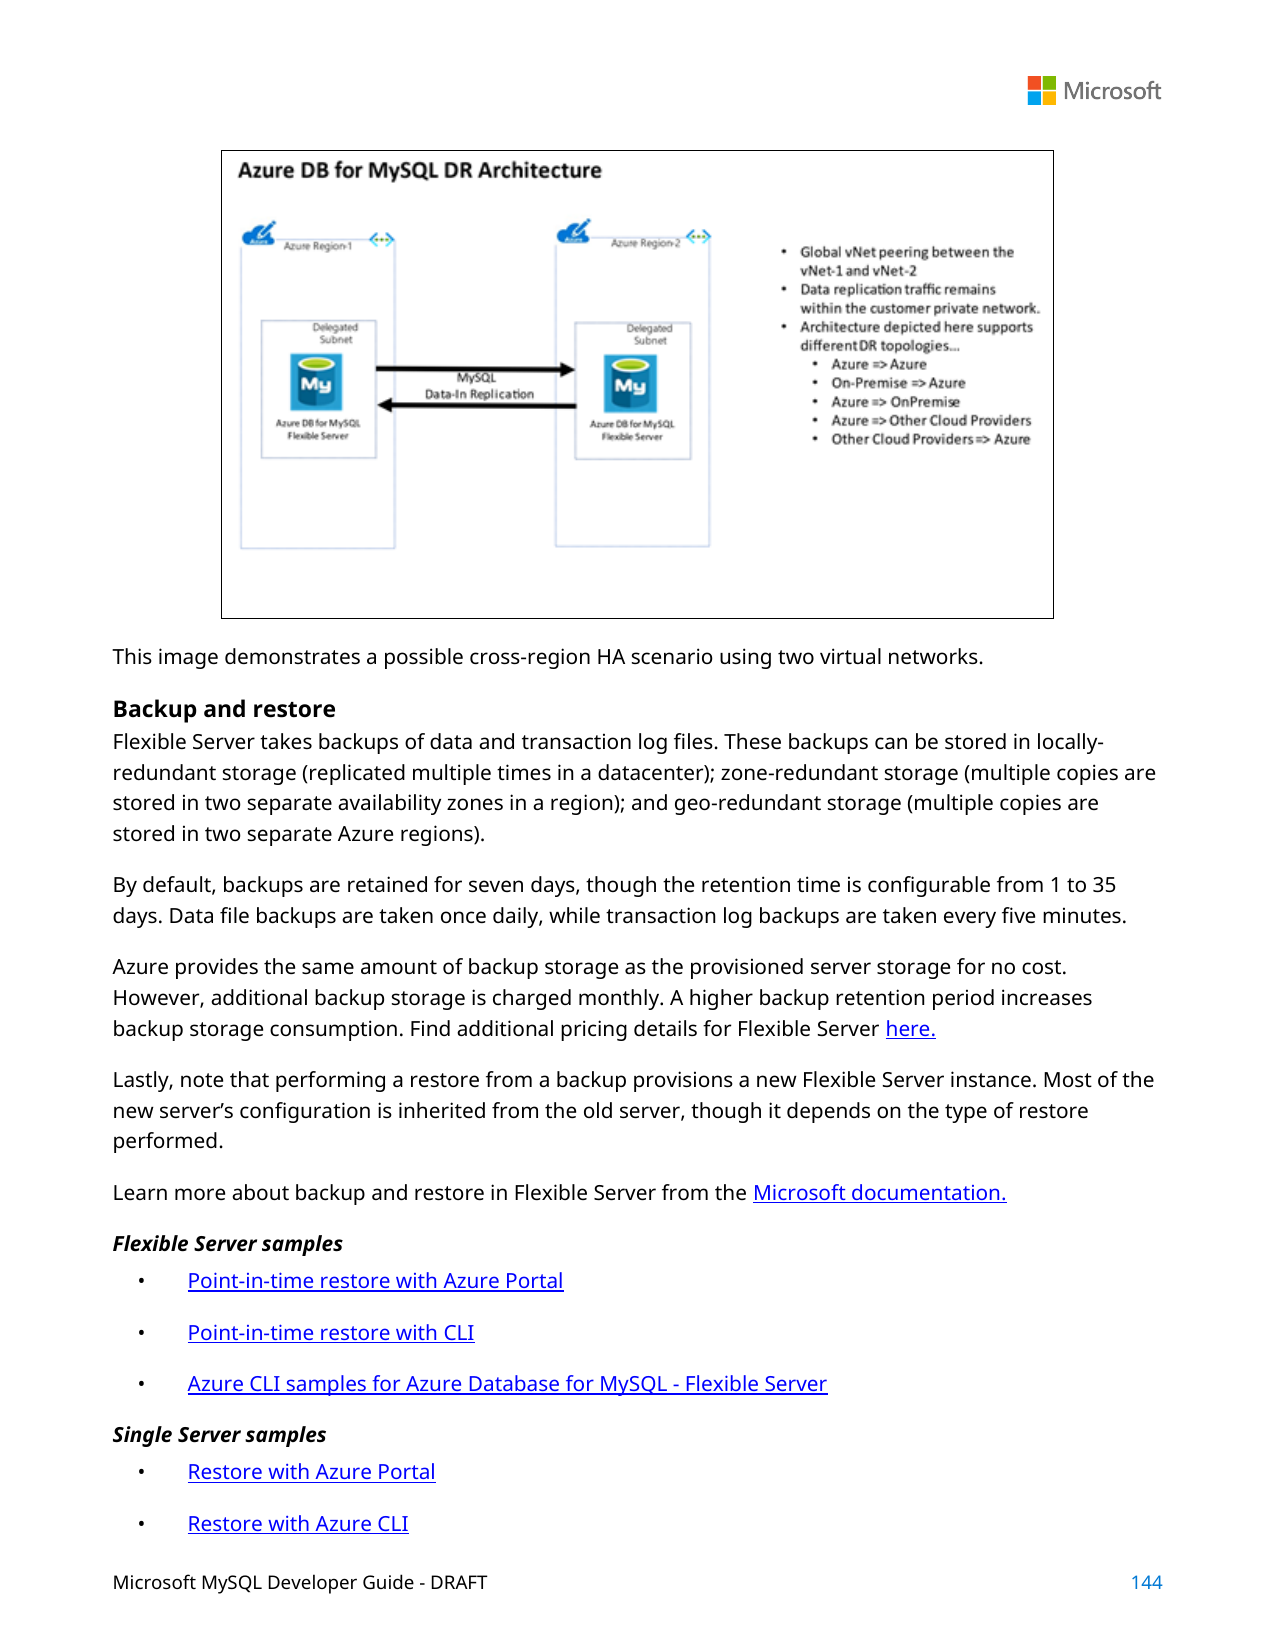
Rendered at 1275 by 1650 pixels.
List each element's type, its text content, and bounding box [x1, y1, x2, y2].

list Azure CLI samples for Azure Database for MySQL - Flexible Server [137, 1369, 1162, 1397]
list Point-in-time restore with Azure Portal [137, 1266, 1162, 1294]
text Flexible Server takes backups of data and transaction log files. These backups can be stored in locally-redundant storage (replicated multiple times in a datacenter); zone-redundant storage (multiple copies are stored in two separate availability zones in a region); and geo-redundant storage (multiple copies are stored in two separate Azure regions). [112, 727, 1162, 847]
text Learn more about backup and restore in Flexible Server from the Microsoft documentation. [112, 1178, 1162, 1206]
list Restore with Azure CLI [137, 1509, 1162, 1537]
text Azure provides the same amount of backup storage as the provisioned server storage for no cost. However, additional backup storage is charged monthly. A higher backup retention period increases backup storage consumption. Find additional pricing details for Flexible Server here. [112, 952, 1162, 1042]
subtitle Flexible Server samples [112, 1229, 1162, 1258]
text Lastly, note that performing a restore from a backup provisions a new Flexible Server instance. Most of the new server’s configuration is inherited from the old server, though it depends on the type of restore performed. [112, 1065, 1162, 1155]
picture [222, 151, 1053, 618]
subtitle Single Server samples [112, 1421, 1162, 1449]
picture [1026, 75, 1163, 107]
text By default, backups are retained for seven days, though the retention time is configurable from 1 to 35 days. Data file backups are taken once daily, while transaction log backups are taken every five minutes. [112, 870, 1162, 929]
list Point-in-time restore with CLI [137, 1318, 1162, 1346]
list Restore with Azure Portal [137, 1457, 1162, 1486]
subtitle Backup and restore [112, 693, 1162, 724]
text This image demonstrates a possible cross-region HA scenario using two virtual networks. [112, 642, 1162, 670]
